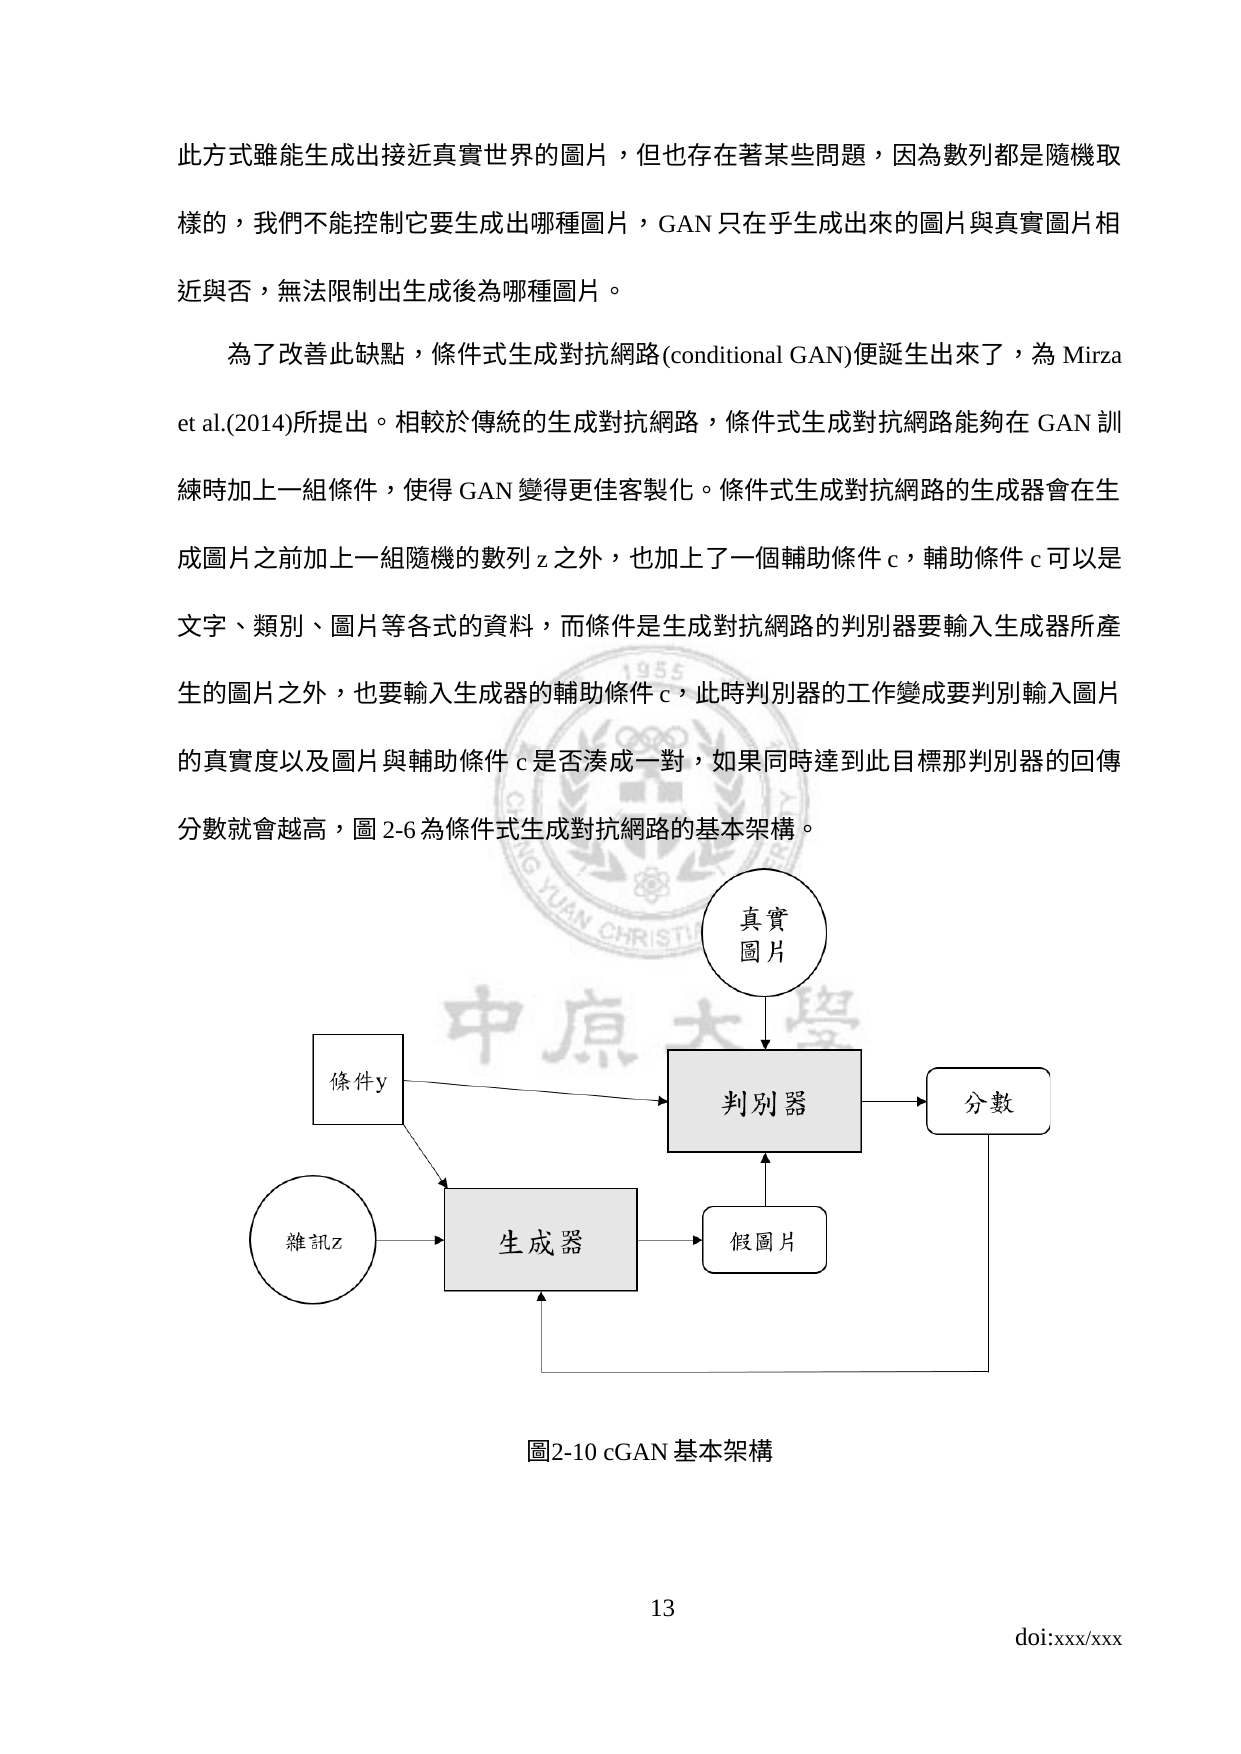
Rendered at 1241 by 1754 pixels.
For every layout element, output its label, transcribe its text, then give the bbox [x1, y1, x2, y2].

picture [249, 851, 1051, 1373]
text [177, 131, 1122, 312]
text 為了改善此缺點，條件式生成對抗網路(conditional GAN)便誕生出來了，為Mirza et al.(2014)所提出。相較於傳統的生成對抗網路，條件式生成對抗網路能夠在GAN訓練時加上一組條件，使得GAN變得更佳客製化。條件式生成對抗網路的生成器會在生成圖片之前加上一組隨機的數列z之外，也加上了一個輔助條件c，輔助條件c可以是文字、類別、圖片等各式的資料，而條件是生成對抗網路的判別器要輸入生成器所產生的圖片之外，也要輸入生成器的輔助條件c，此時判別器的工作變成要判別輸入圖片的真實度以及圖片與輔助條件c是否湊成一對，如果同時達到此目標那判別器的回傳分數就會越高，圖2-6為條件式生成對抗網路的基本架構。 [177, 330, 1122, 851]
